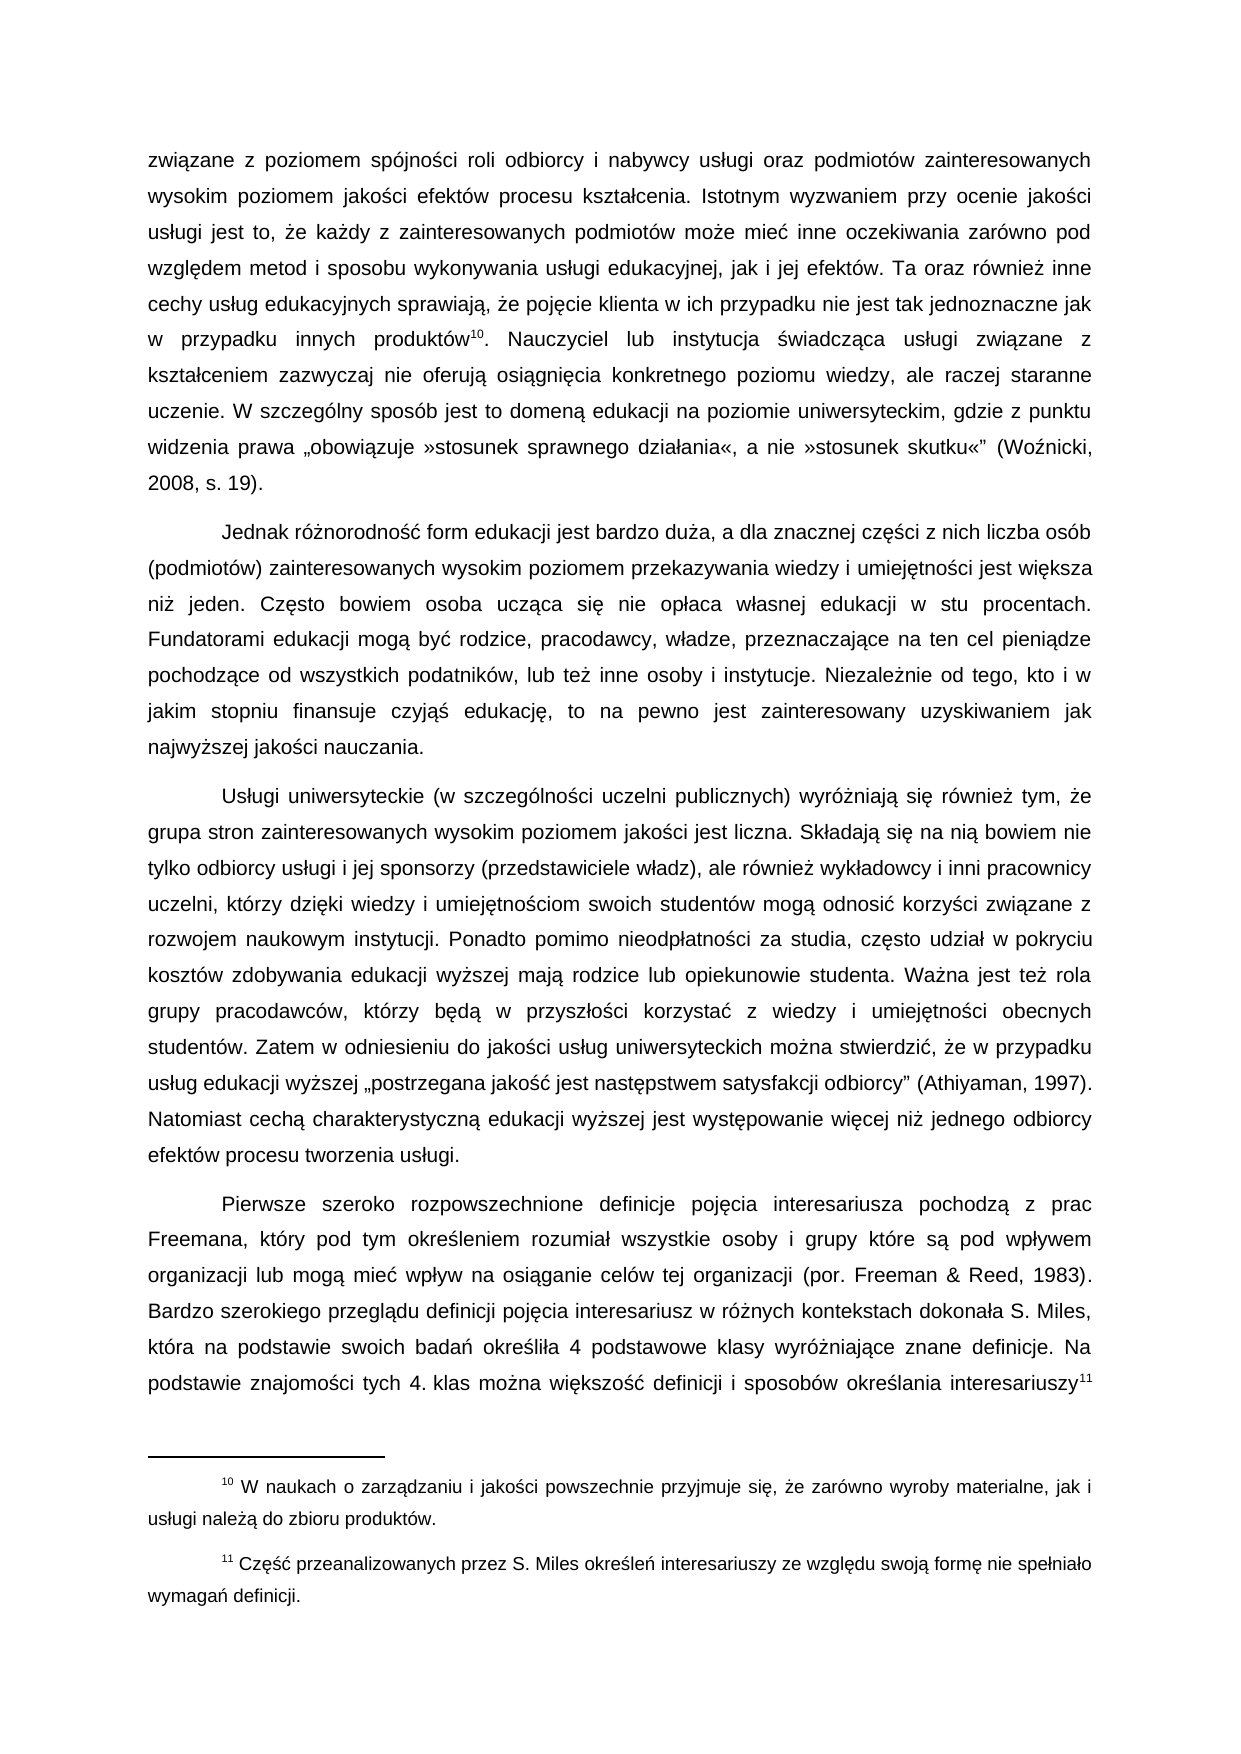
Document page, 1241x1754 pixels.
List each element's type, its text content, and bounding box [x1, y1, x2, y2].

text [148, 1191, 1093, 1395]
text Usługi uniwersyteckie (w szczególności uczelni publicznych) wyróżniają się również tym, że grupa stron zainteresowanych wysokim poziomem jakości jest liczna. Składają się na nią bowiem nie tylko odbiorcy usługi i jej sponsorzy (przedstawiciele władz), ale również wykładowcy i inni pracownicy uczelni, którzy dzięki wiedzy i umiejętnościom swoich studentów mogą odnosić korzyści związane z rozwojem naukowym instytucji. Ponadto pomimo nieodpłatności za studia, często udział w pokryciu kosztów zdobywania edukacji wyższej mają rodzice lub opiekunowie studenta. Ważna jest też rola grupy pracodawców, którzy będą w przyszłości korzystać z wiedzy i umiejętności obecnych studentów. Zatem w odniesieniu do jakości usług uniwersyteckich można stwierdzić, że w przypadku usług edukacji wyższej „postrzegana jakość jest następstwem satysfakcji odbiorcy” (Athiyaman, 1997). Natomiast cechą charakterystyczną edukacji wyższej jest występowanie więcej niż jednego odbiorcy efektów procesu tworzenia usługi. [148, 783, 1093, 1167]
text Jednak różnorodność form edukacji jest bardzo duża, a dla znacznej części z nich liczba osób (podmiotów) zainteresowanych wysokim poziomem przekazywania wiedzy i umiejętności jest większa niż jeden. Często bowiem osoba ucząca się nie opłaca własnej edukacji w stu procentach. Fundatorami edukacji mogą być rodzice, pracodawcy, władze, przeznaczające na ten cel pieniądze pochodzące od wszystkich podatników, lub też inne osoby i instytucje. Niezależnie od tego, kto i w jakim stopniu finansuje czyjąś edukację, to na pewno jest zainteresowany uzyskiwaniem jak najwyższej jakości nauczania. [148, 519, 1093, 759]
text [148, 148, 1093, 495]
